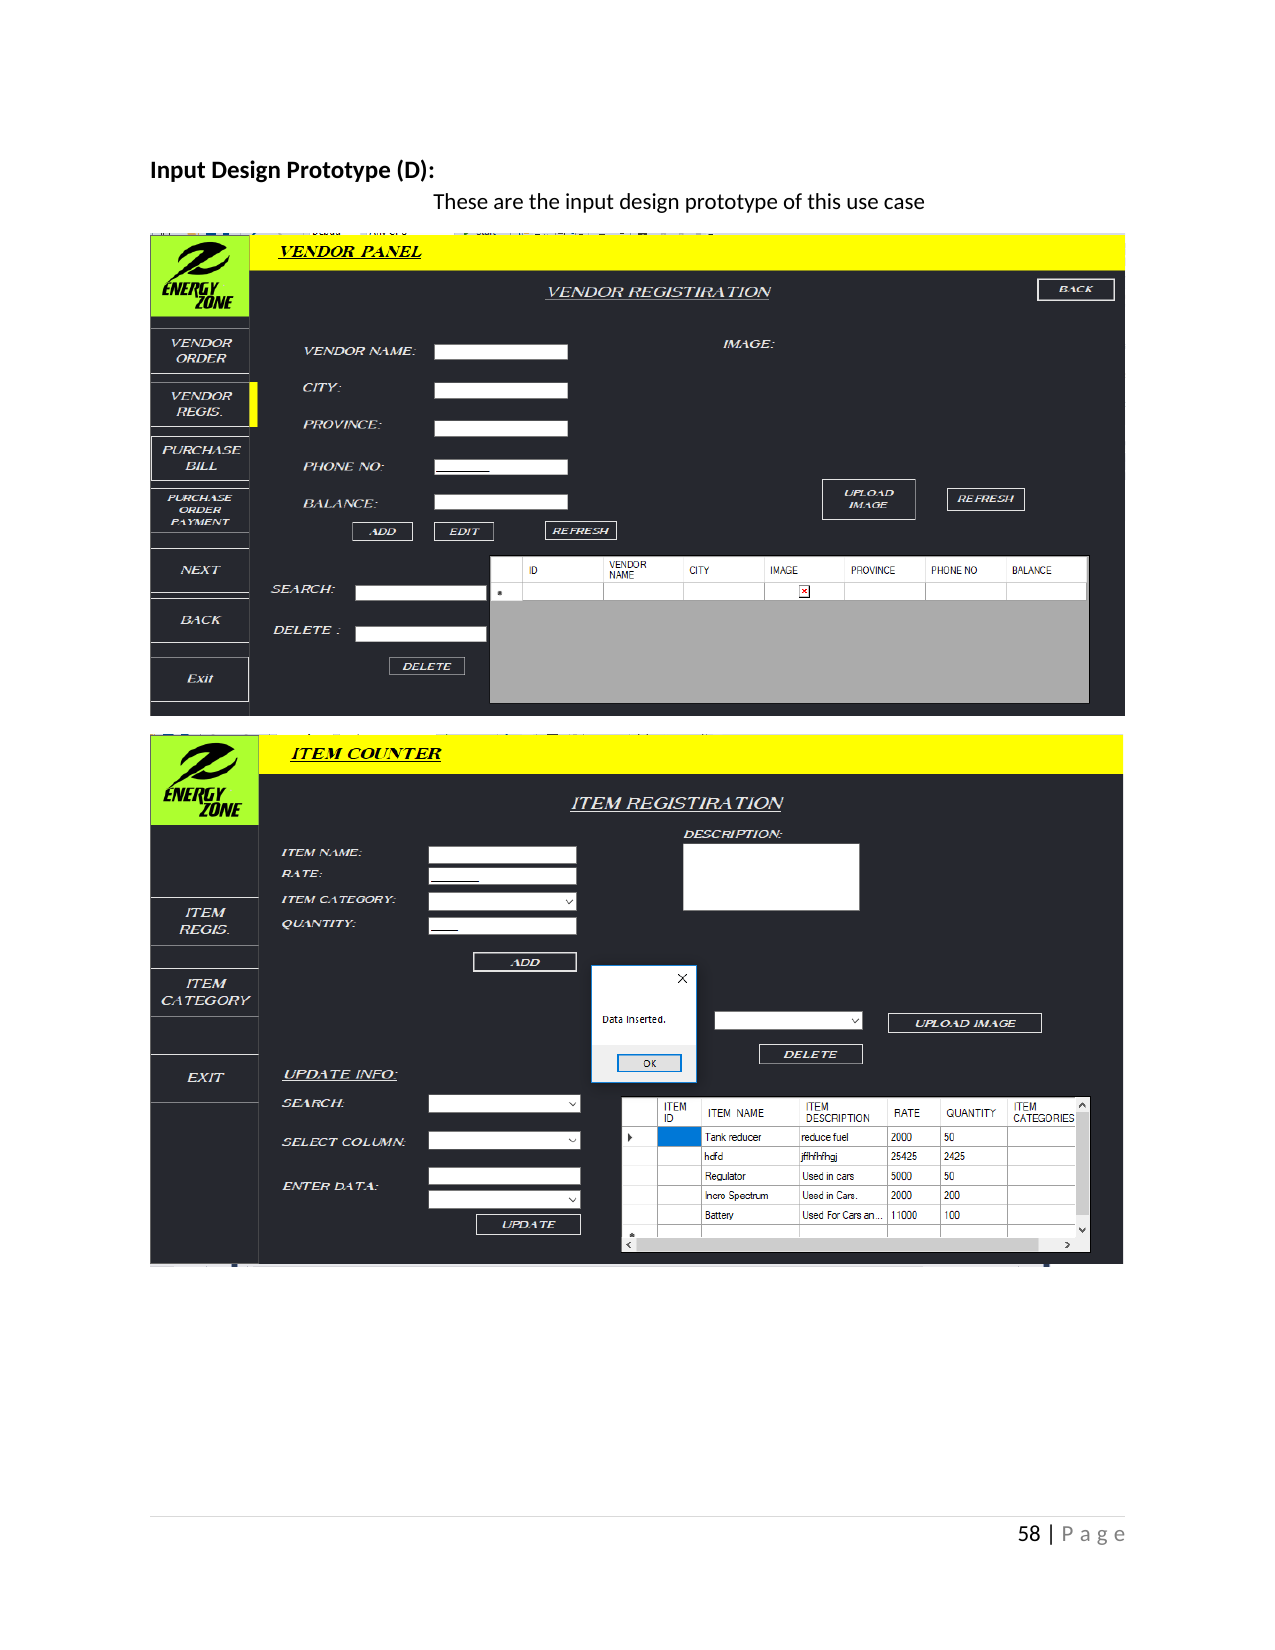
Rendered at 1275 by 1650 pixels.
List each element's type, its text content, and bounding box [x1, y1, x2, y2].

subtitle Input Design Prototype (D): [150, 154, 1125, 185]
picture [150, 734, 1124, 1267]
text These are the input design prototype of this use case [150, 187, 1125, 215]
picture [150, 233, 1125, 716]
